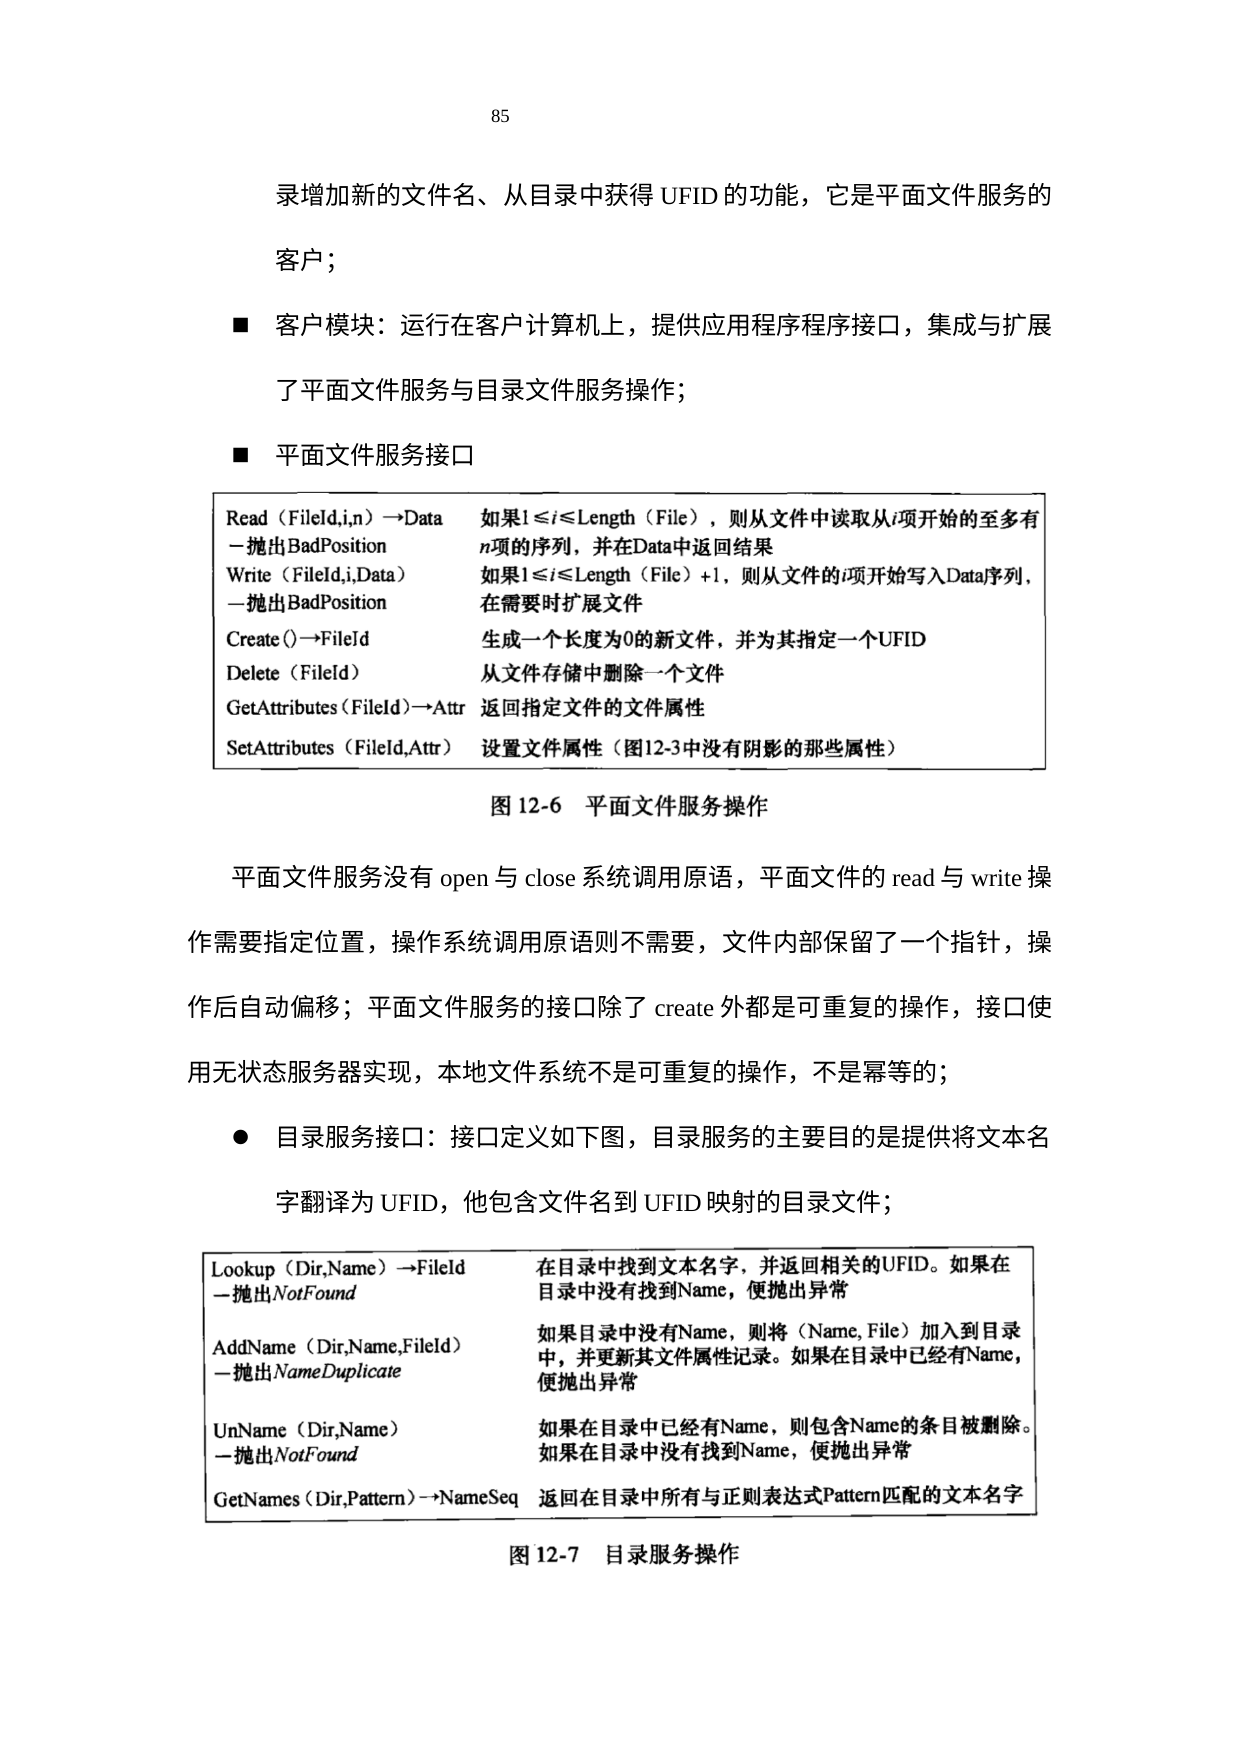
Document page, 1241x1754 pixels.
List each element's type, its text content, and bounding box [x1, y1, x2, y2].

list 目录服务接口：接口定义如下图，目录服务的主要目的是提供将文本名字翻译为UFID，他包含文件名到UFID映射的目录文件； [231, 1104, 1053, 1234]
list 平面文件服务接口 [231, 422, 1053, 487]
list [231, 162, 1053, 292]
picture [187, 487, 1052, 825]
text 平面文件服务没有open与close系统调用原语，平面文件的read与write操作需要指定位置，操作系统调用原语则不需要，文件内部保留了一个指针，操作后自动偏移；平面文件服务的接口除了create外都是可重复的操作，接口使用无状态服务器实现，本地文件系统不是可重复的操作，不是幂等的； [187, 844, 1053, 1104]
picture [187, 1234, 1052, 1570]
list 客户模块：运行在客户计算机上，提供应用程序程序接口，集成与扩展了平面文件服务与目录文件服务操作； [231, 292, 1053, 422]
